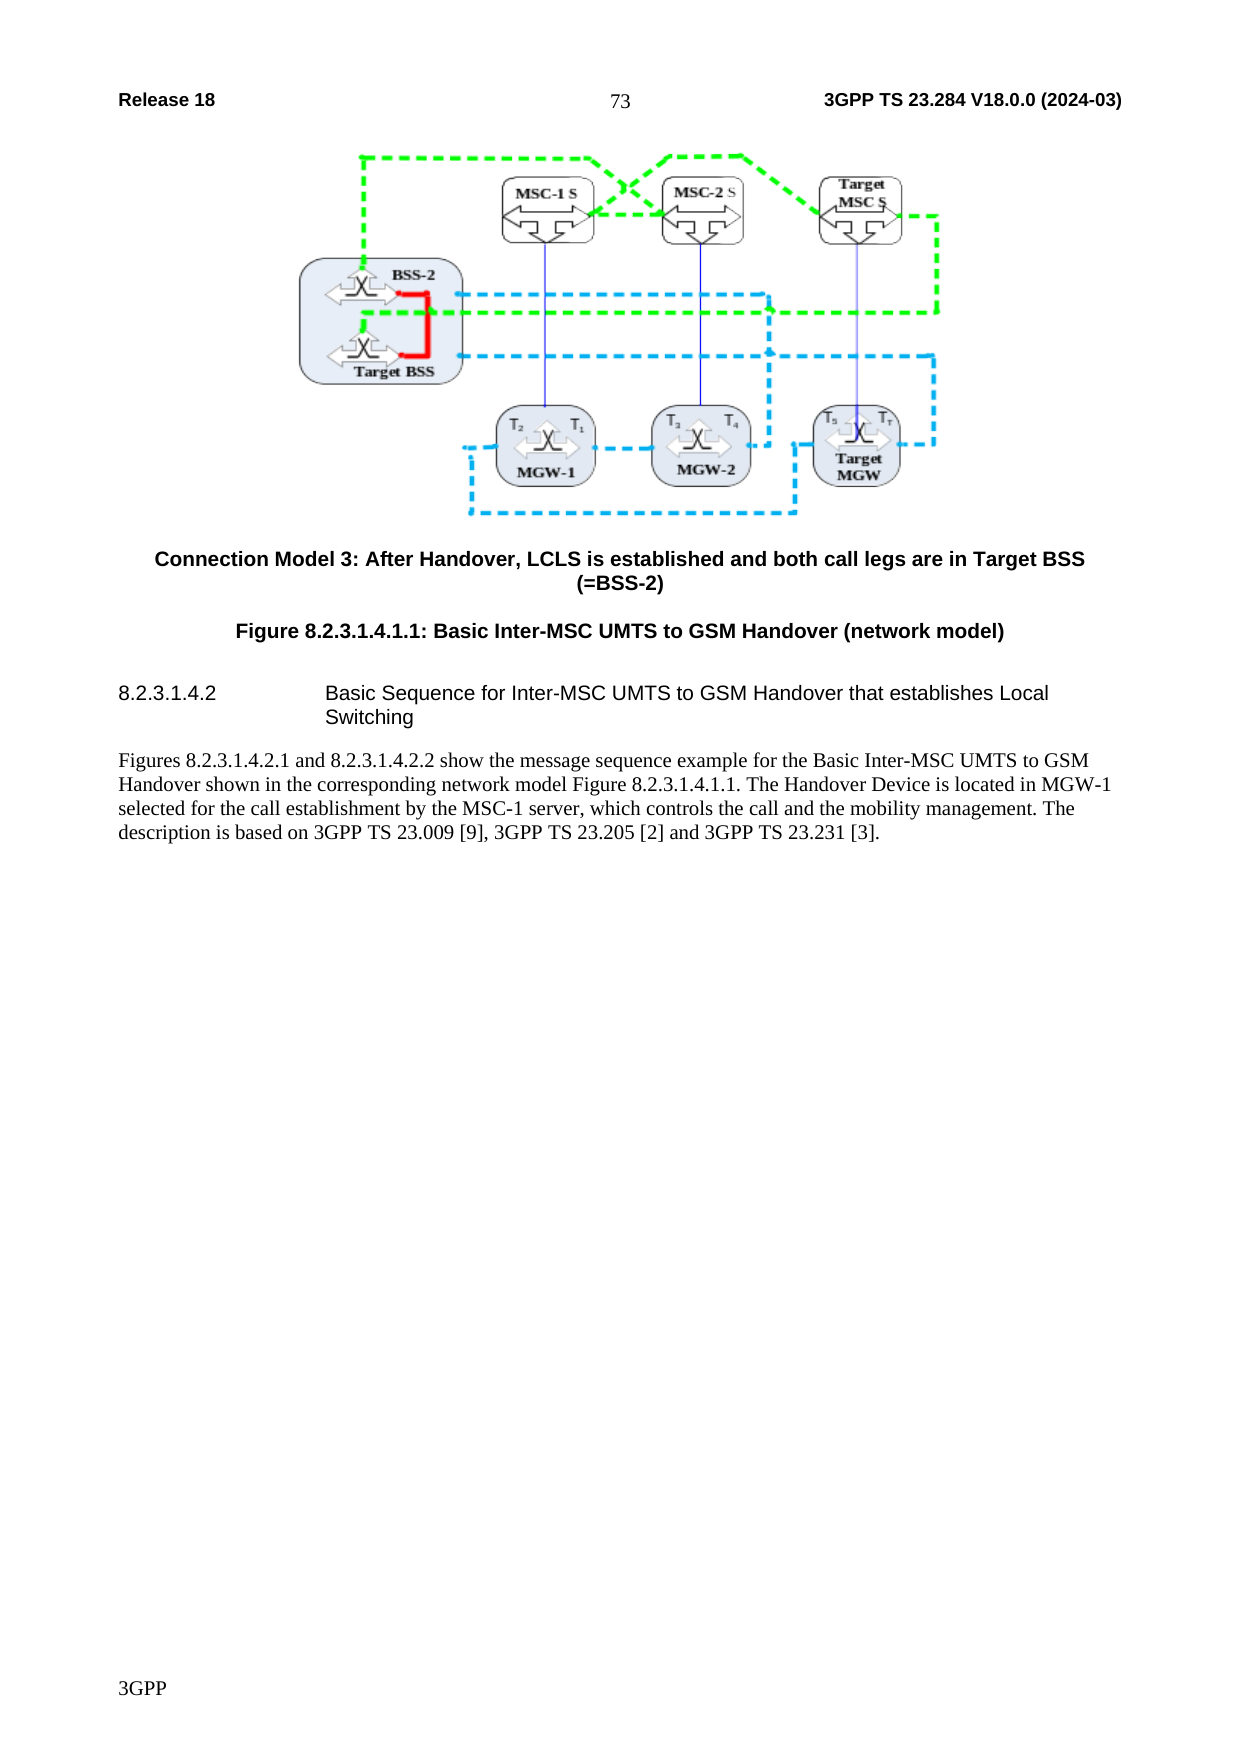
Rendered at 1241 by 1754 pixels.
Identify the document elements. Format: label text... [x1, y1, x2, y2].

text Connection Model 3: After Handover, LCLS is established and both call legs are in Target BSS (=BSS-2) [118, 546, 1122, 594]
text Figure 8.2.3.1.4.1.1: Basic Inter-MSC UMTS to GSM Handover (network model) [118, 619, 1122, 643]
text Figures 8.2.3.1.4.2.1 and 8.2.3.1.4.2.2 show the message sequence example for the Basic Inter-MSC UMTS to GSM Handover shown in the corresponding network model Figure 8.2.3.1.4.1.1. The Handover Device is located in MGW-1 selected for the call establishment by the MSC-1 server, which controls the call and the mobility management. The description is based on 3GPP TS 23.009 [9], 3GPP TS 23.205 [2] and 3GPP TS 23.231 [3]. [118, 747, 1122, 844]
text 8.2.3.1.4.2 Basic Sequence for Inter-MSC UMTS to GSM Handover that establishes Local Switching [118, 681, 1122, 729]
